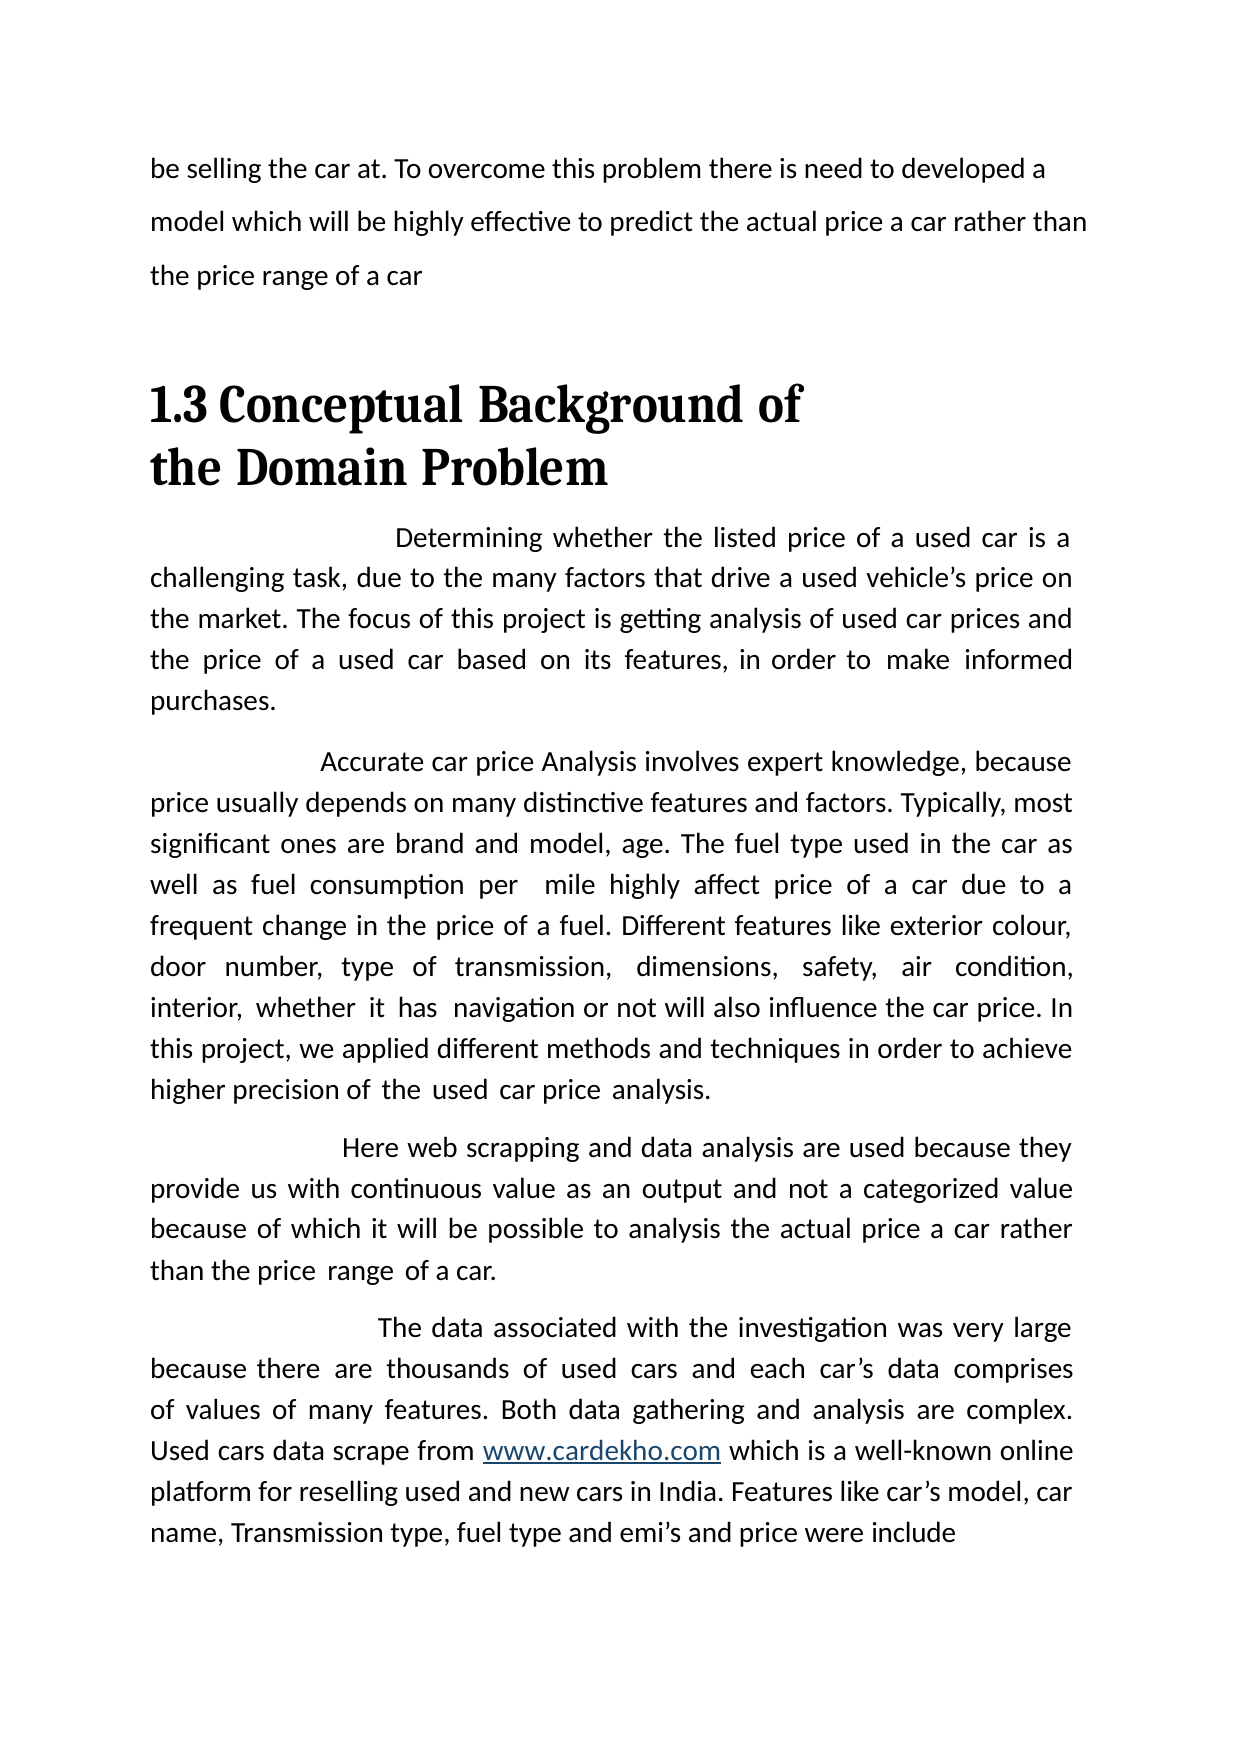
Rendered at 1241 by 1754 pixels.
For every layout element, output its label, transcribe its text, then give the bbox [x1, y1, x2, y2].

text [150, 150, 1090, 292]
text The data associated with the investigation was very large because there are thousands of used cars and each car’s data comprises of values of many features. Both data gathering and analysis are complex. Used cars data scrape from www.cardekho.com which is a well-known online platform for reselling used and new cars in India. Features like car’s model, car name, Transmission type, fuel type and emi’s and price were include [150, 1309, 1074, 1549]
text Determining whether the listed price of a used car is a challenging task, due to the many factors that drive a used vehicle’s price on the market. The focus of this project is getting analysis of used car prices and the price of a used car based on its features, in order to make informed purchases. [150, 519, 1074, 718]
text Accurate car price Analysis involves expert knowledge, because price usually depends on many distinctive features and factors. Typically, most significant ones are brand and model, age. The fuel type used in the car as well as fuel consumption per mile highly affect price of a car due to a frequent change in the price of a fuel. Different features like exterior colour, door number, type of transmission, dimensions, safety, air condition, interior, whether it has navigation or not will also influence the car price. In this project, we applied different methods and techniques in order to achieve higher precision of the used car price analysis. [150, 743, 1074, 1107]
text Here web scrapping and data analysis are used because they provide us with continuous value as an output and not a categorized value because of which it will be possible to analysis the actual price a car rather than the price range of a car. [150, 1129, 1074, 1287]
subtitle 1.3 Conceptual Background of the Domain Problem [150, 374, 857, 498]
